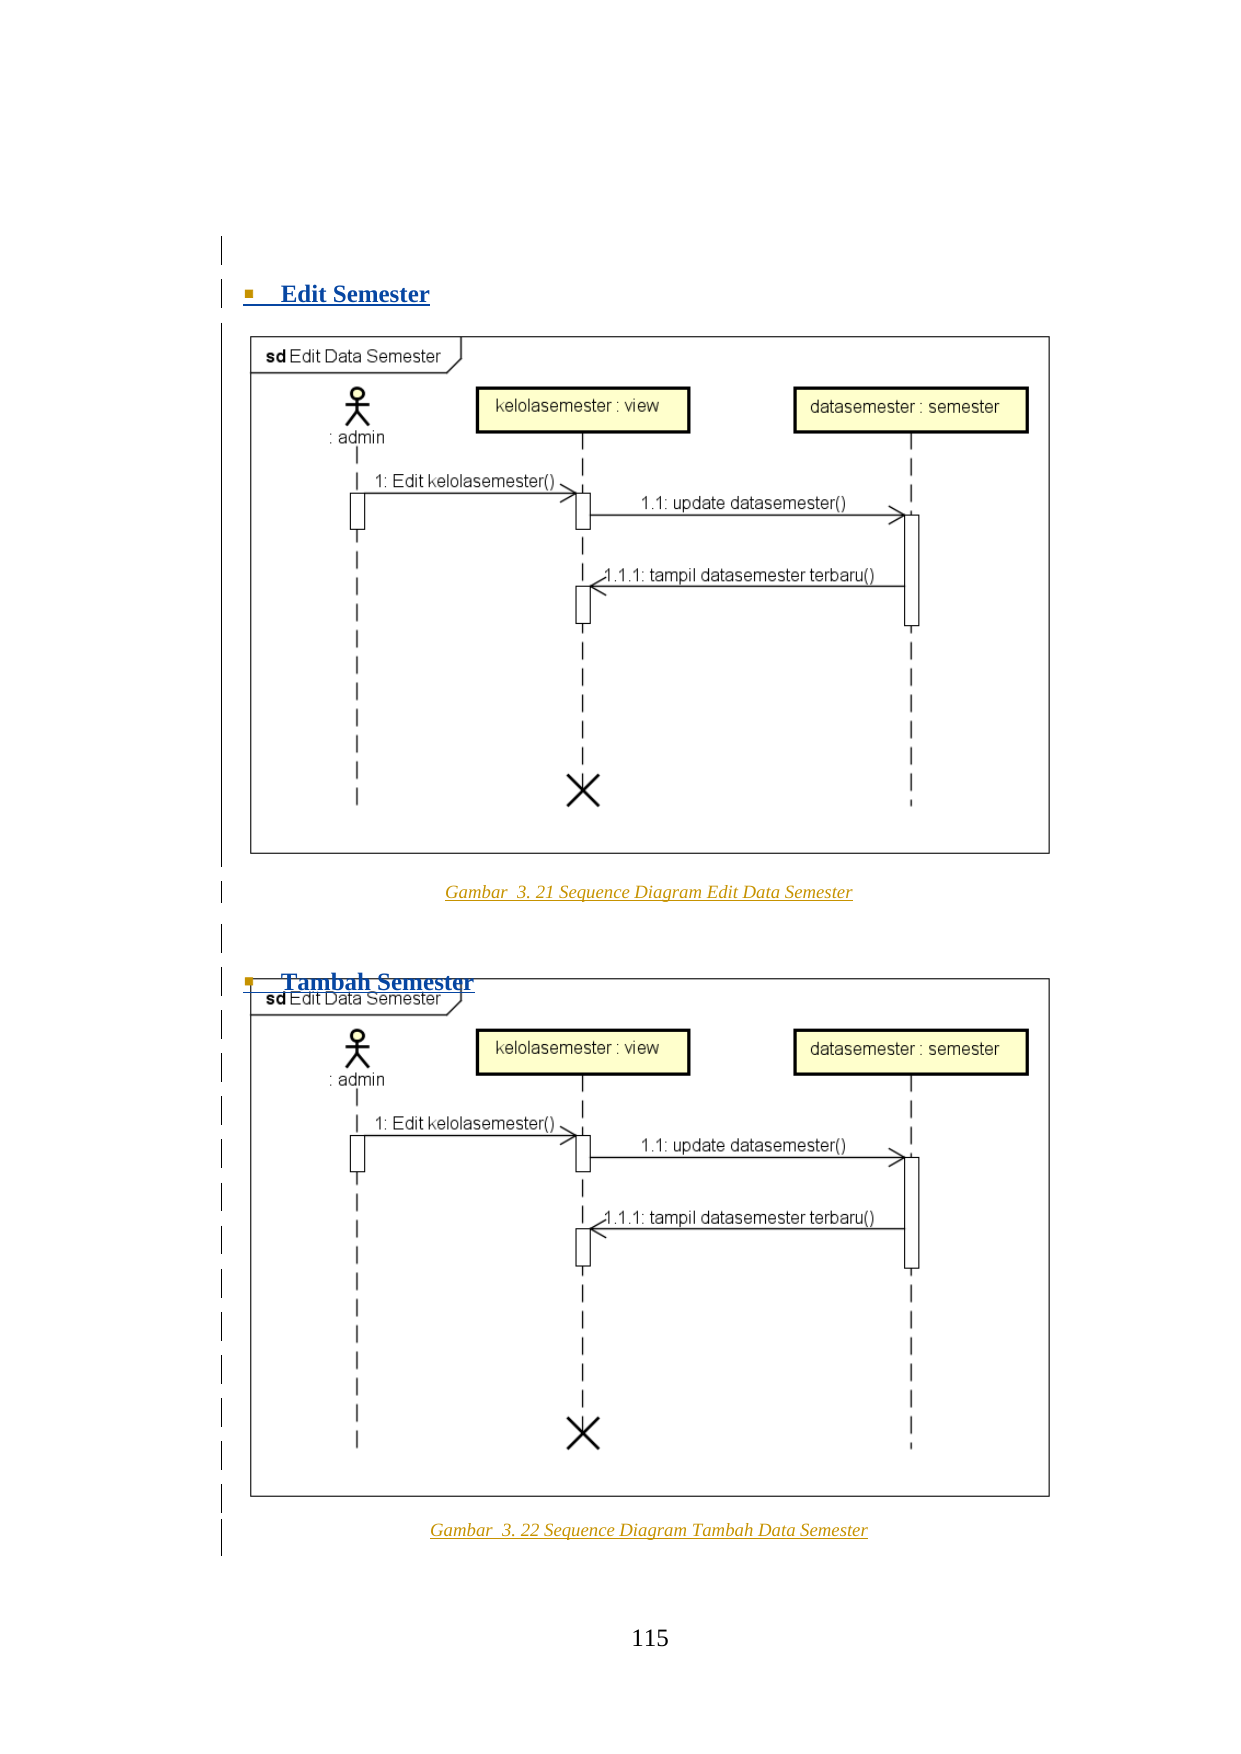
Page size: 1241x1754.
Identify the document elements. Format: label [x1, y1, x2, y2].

picture [236, 965, 1063, 1510]
picture [236, 322, 1063, 867]
